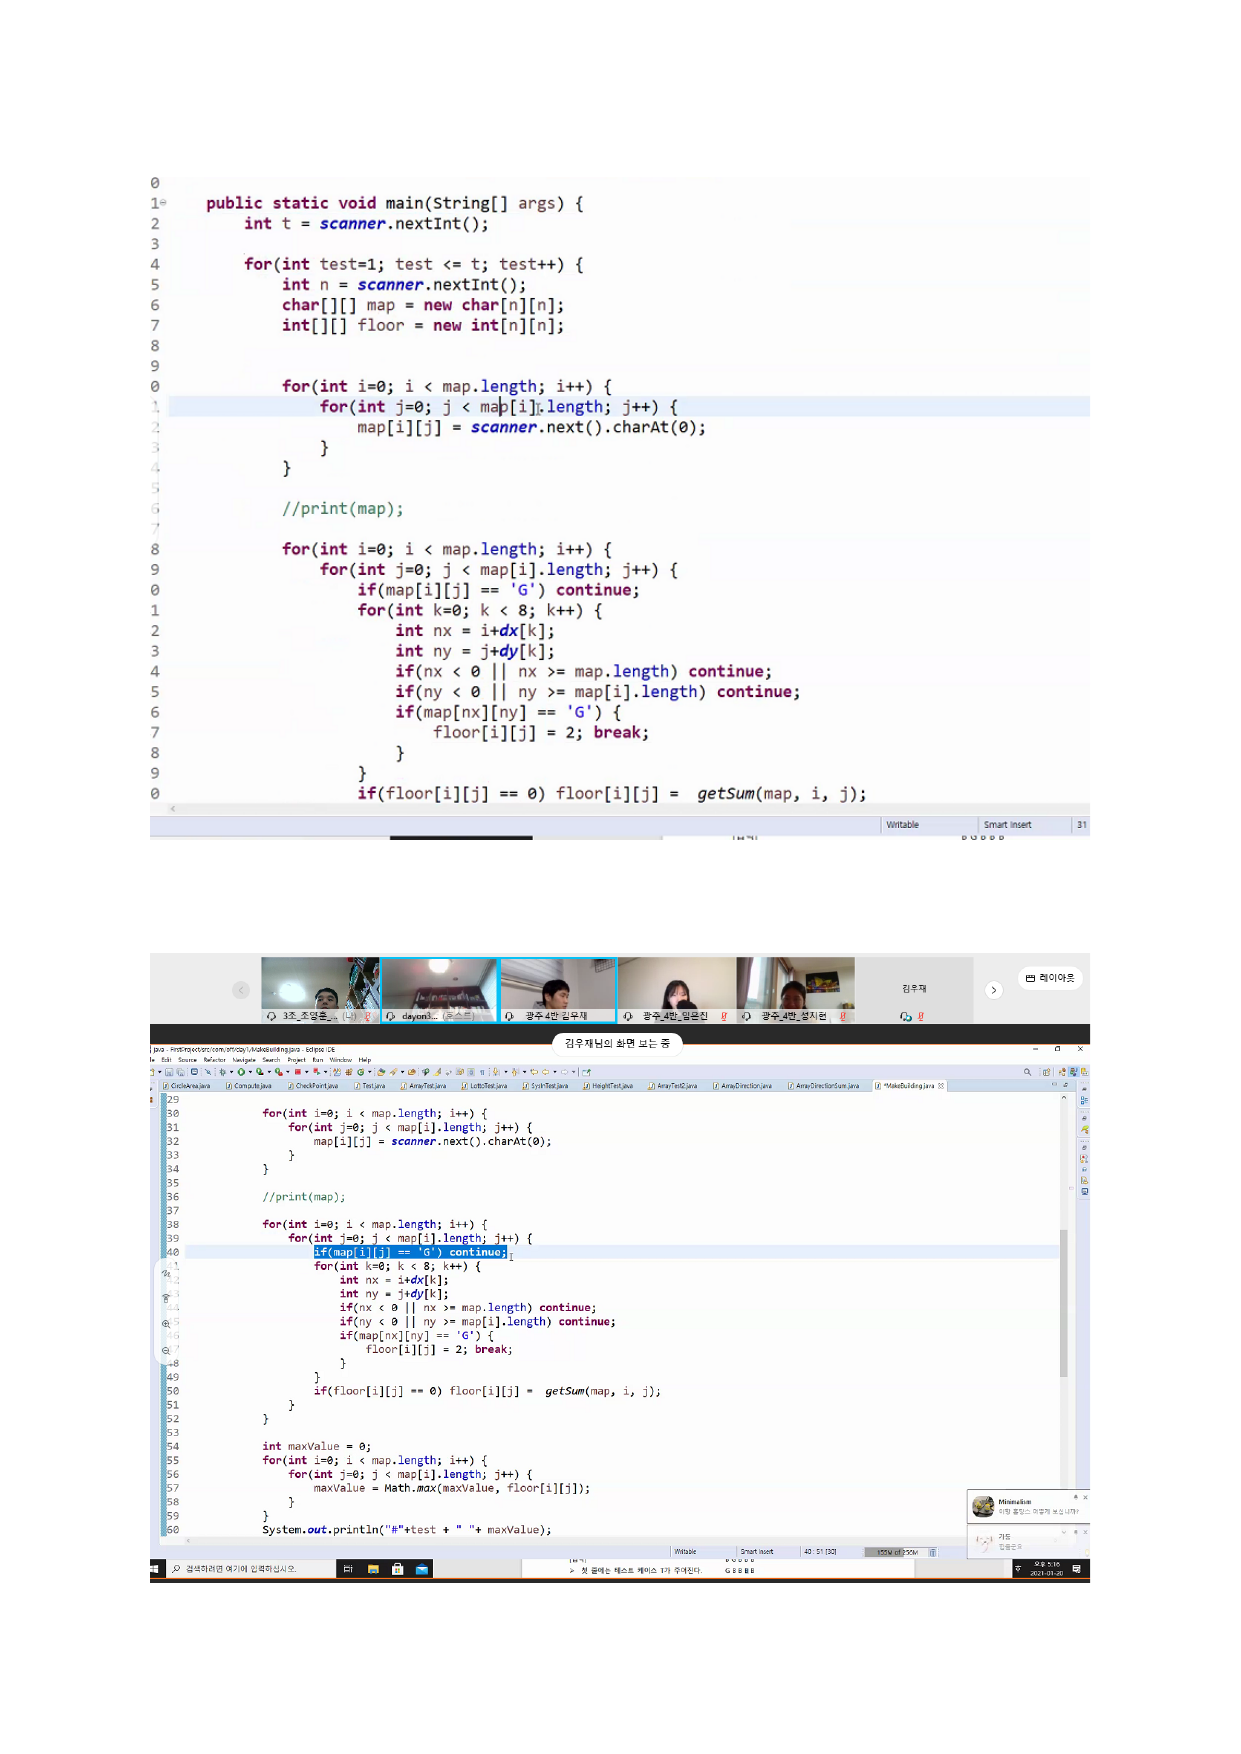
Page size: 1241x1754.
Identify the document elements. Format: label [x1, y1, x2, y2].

picture [150, 953, 1091, 1583]
picture [150, 177, 1091, 840]
